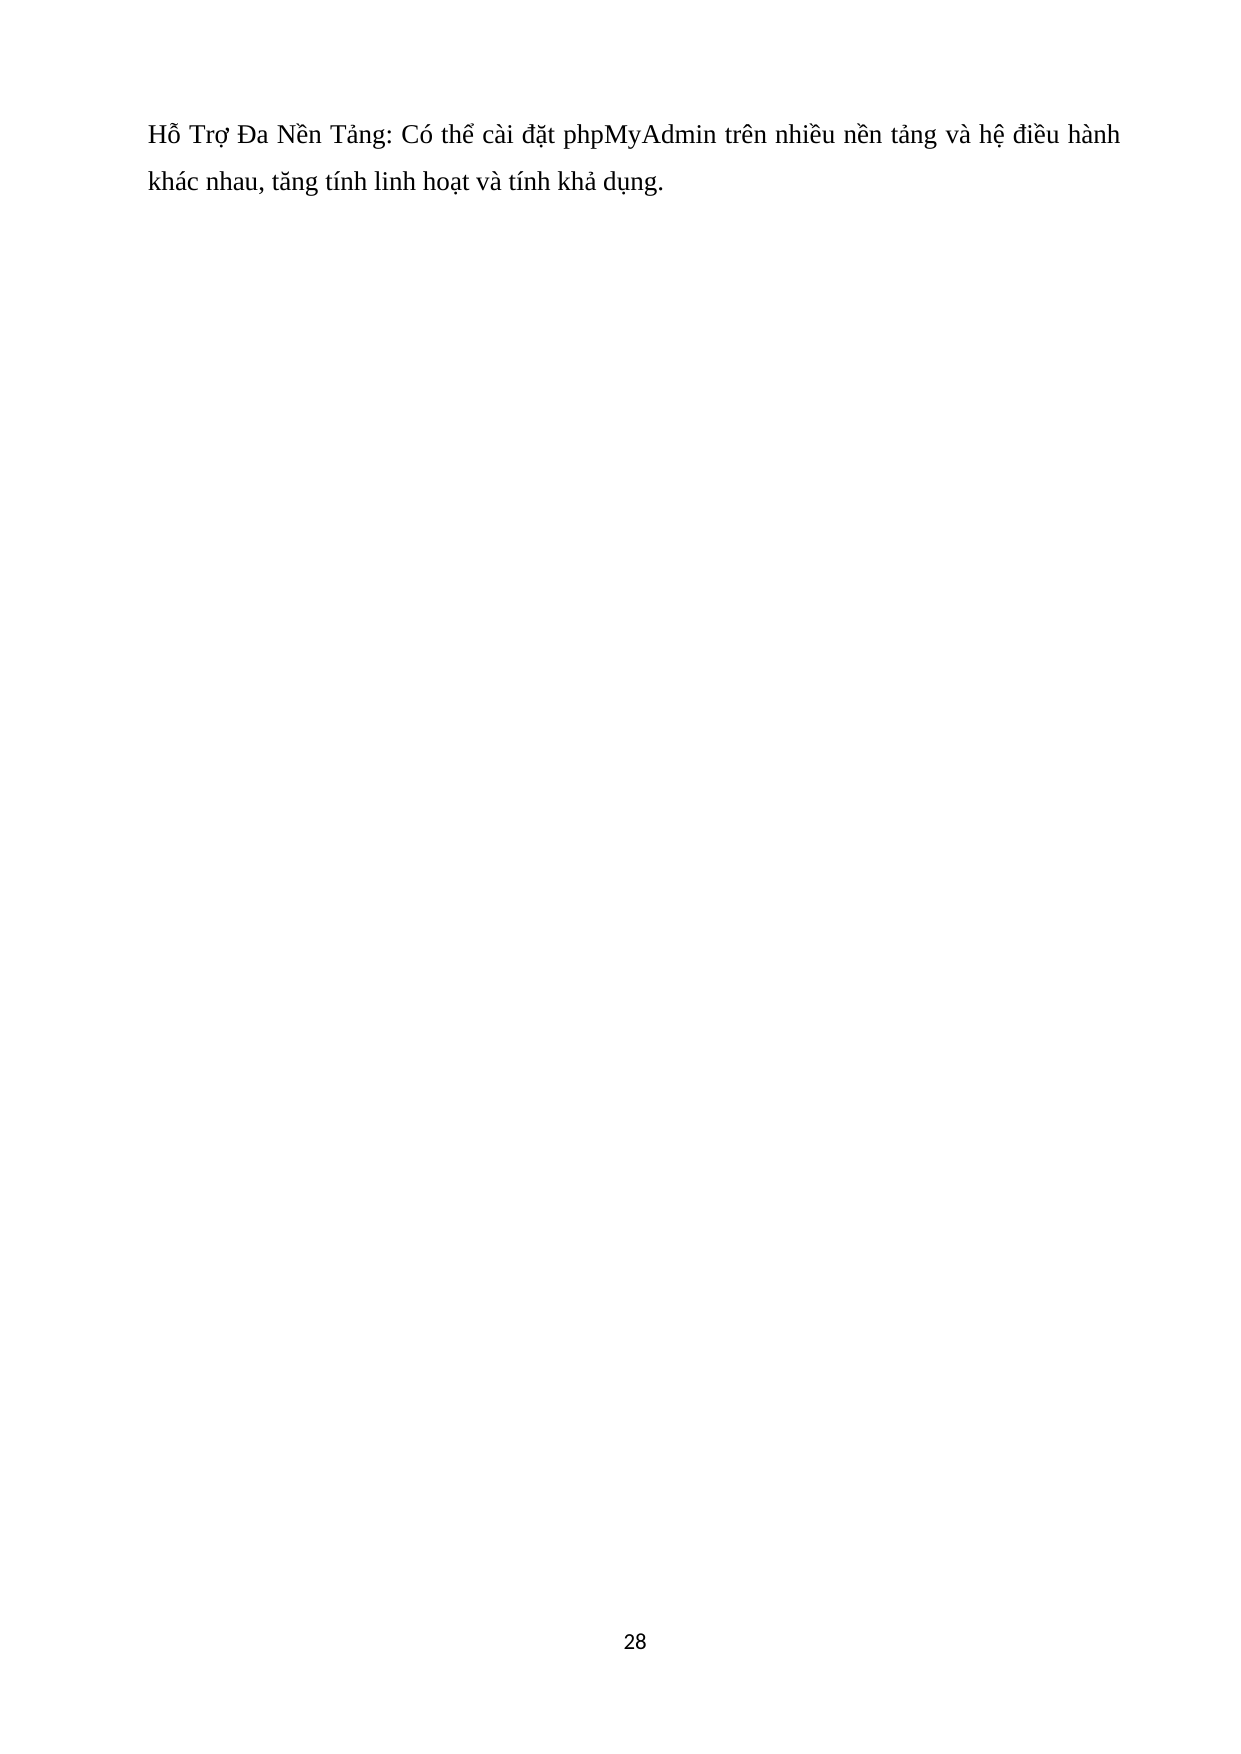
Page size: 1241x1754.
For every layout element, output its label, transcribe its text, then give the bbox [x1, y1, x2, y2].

text Hỗ Trợ Đa Nền Tảng: Có thể cài đặt phpMyAdmin trên nhiều nền tảng và hệ điều hành khác nhau, tăng tính linh hoạt và tính khả dụng. [148, 118, 1122, 196]
